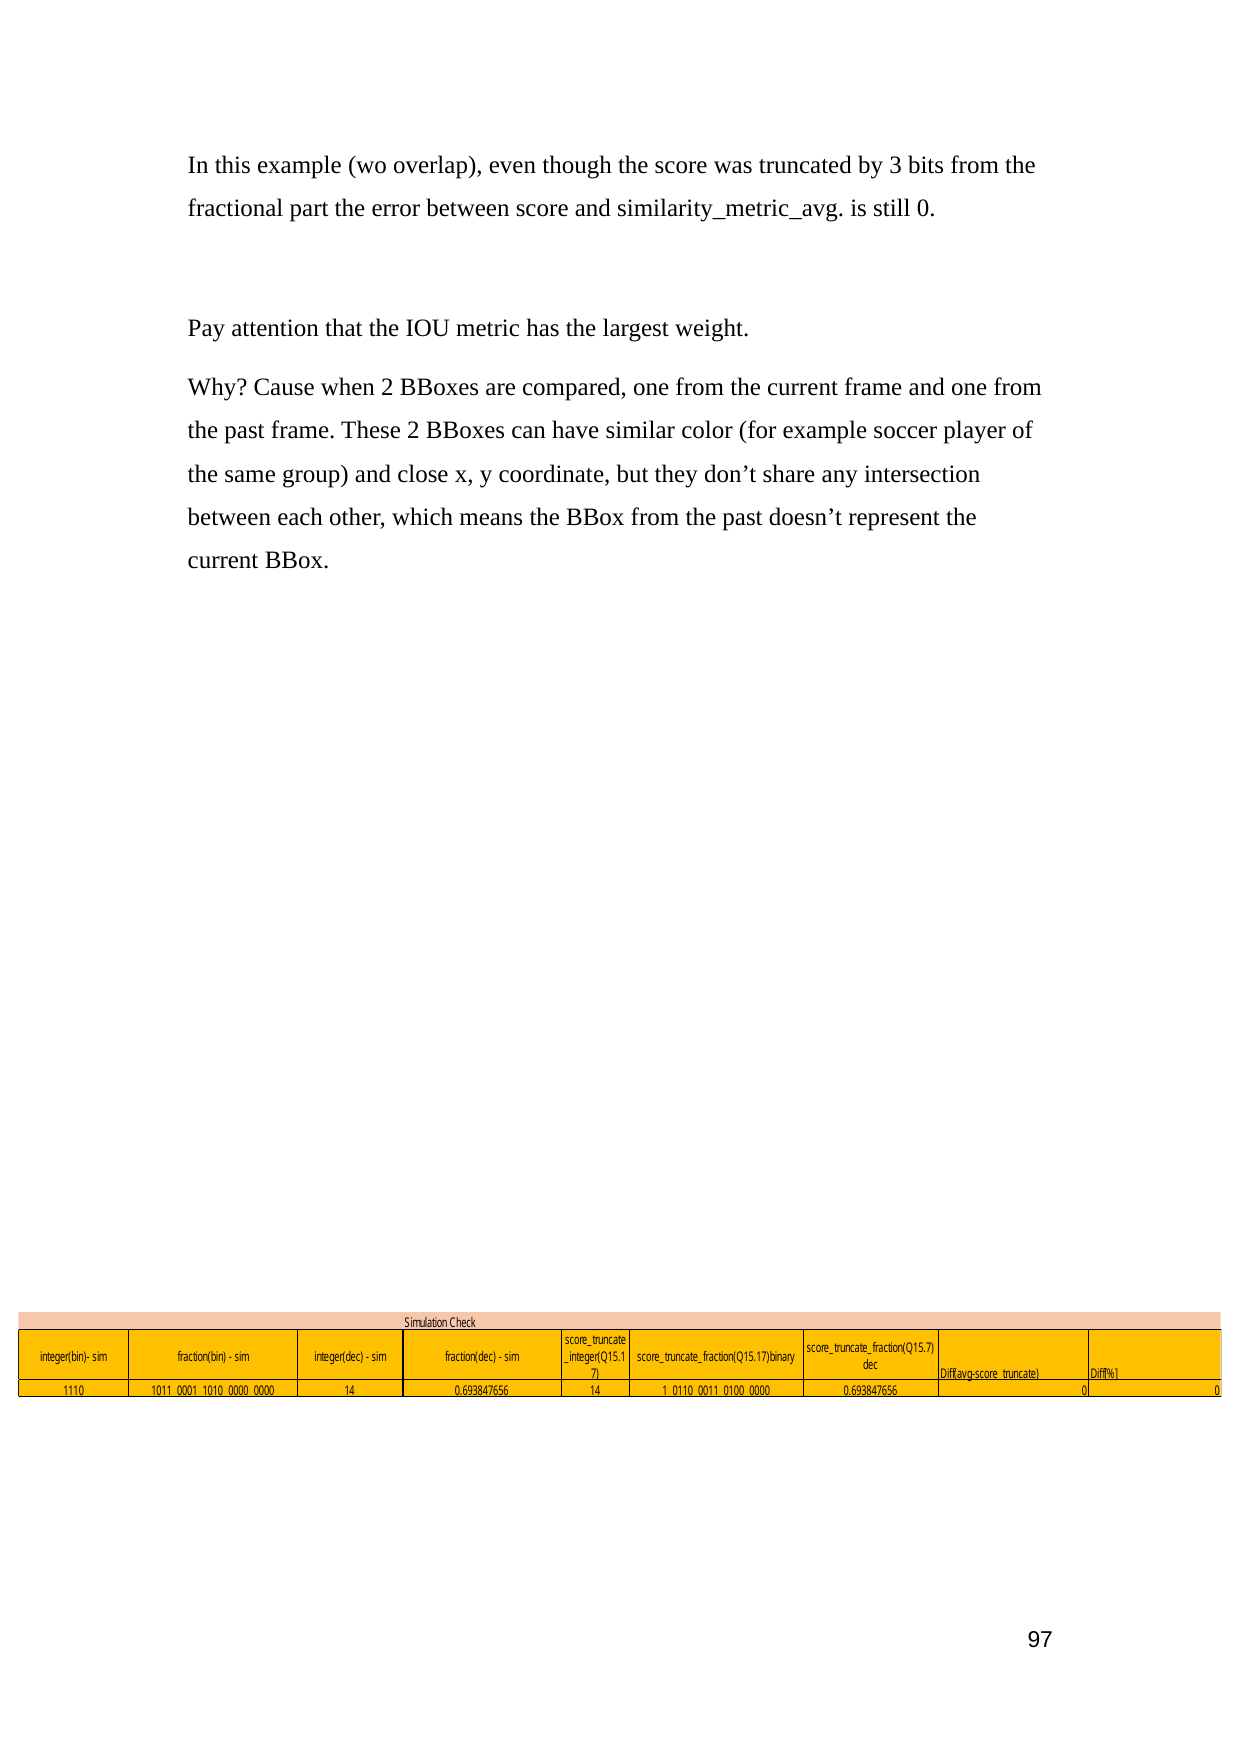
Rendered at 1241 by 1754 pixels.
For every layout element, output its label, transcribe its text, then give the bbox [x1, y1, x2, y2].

text Why? Cause when 2 BBoxes are compared, one from the current frame and one from the past frame. These 2 BBoxes can have similar color (for example soccer player of the same group) and close x, y coordinate, but they don’t share any intersection between each other, which means the BBox from the past doesn’t represent the current BBox. [187, 372, 1053, 574]
text Pay attention that the IOU metric has the largest weight. [187, 313, 1053, 341]
text In this example (wo overlap), even though the score was truncated by 3 bits from the fractional part the error between score and similarity_metric_avg. is still 0. [187, 150, 1053, 222]
